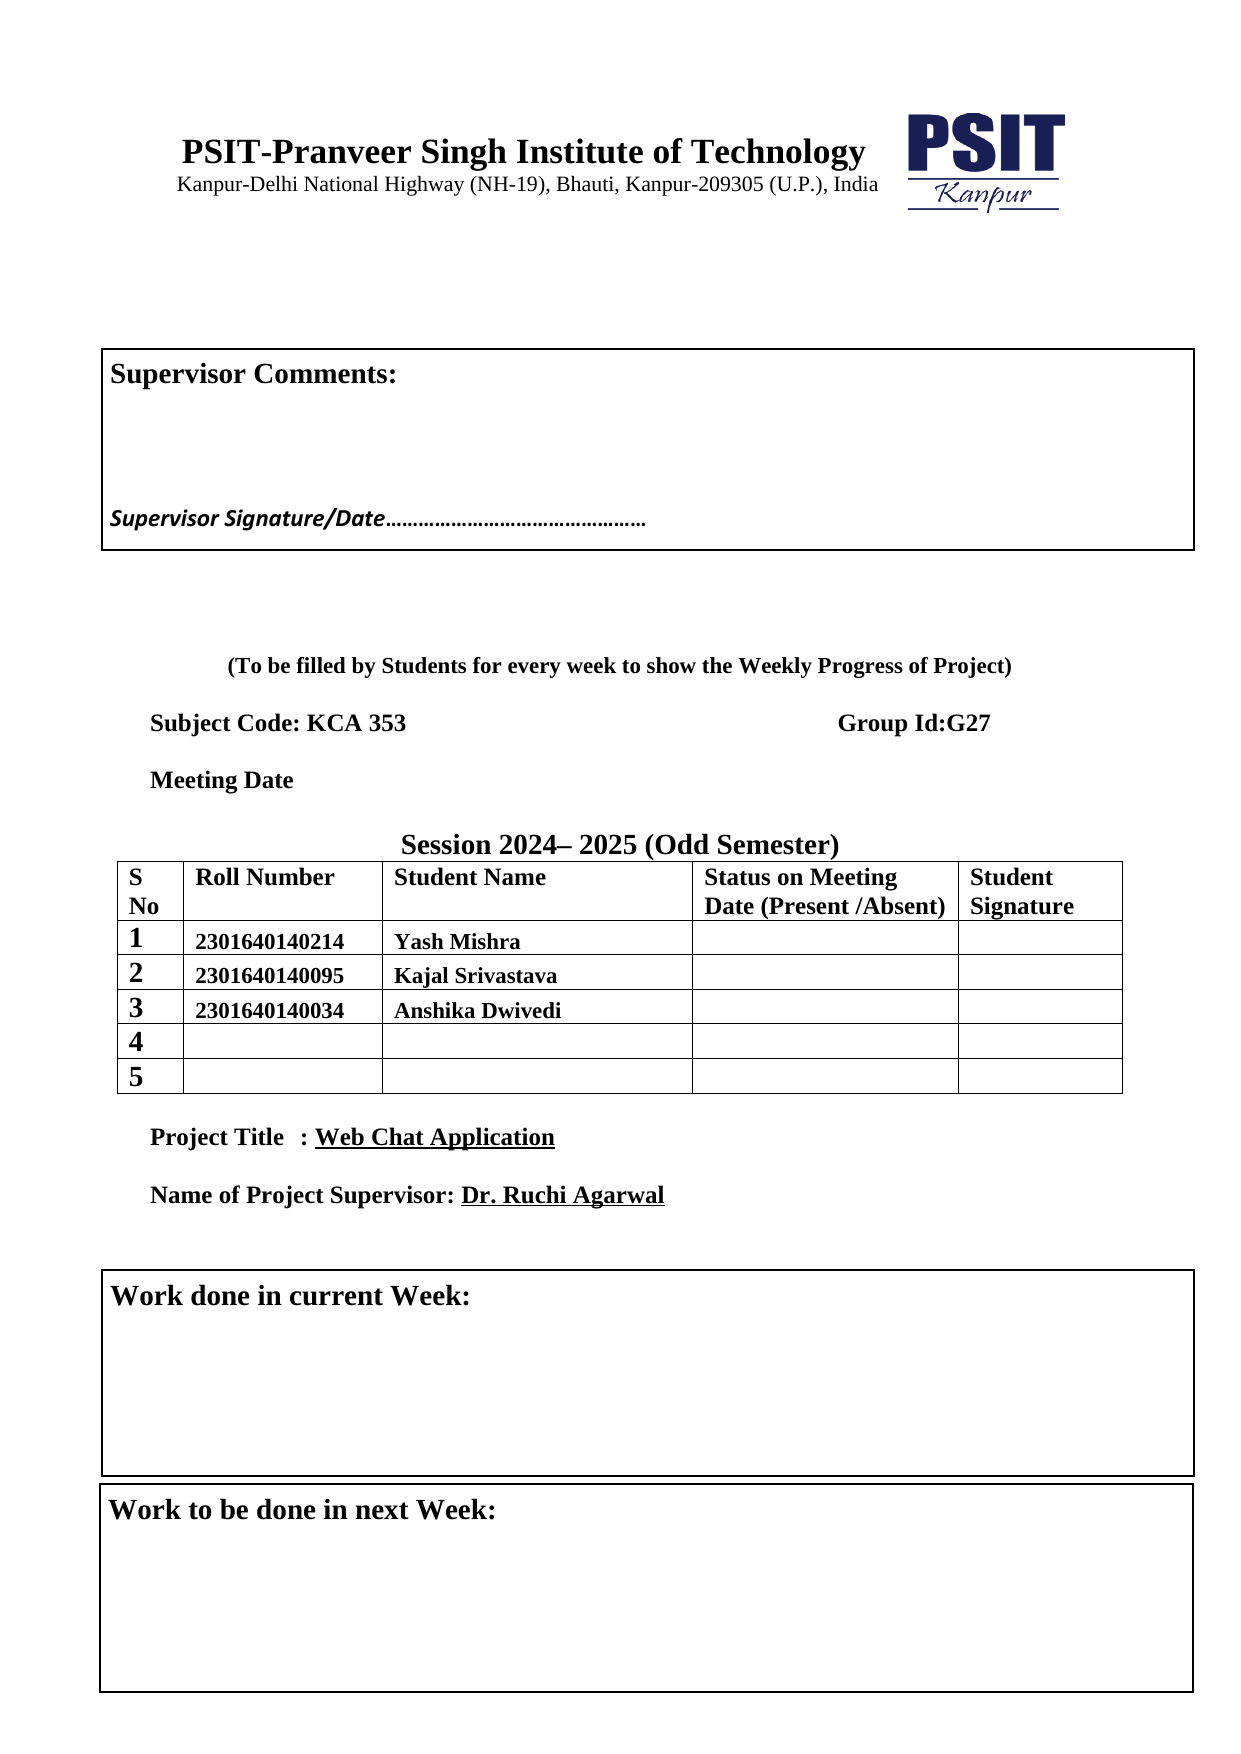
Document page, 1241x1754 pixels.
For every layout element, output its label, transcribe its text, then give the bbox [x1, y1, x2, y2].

table_cell [383, 1024, 692, 1058]
table_cell Yash Mishra [383, 921, 692, 954]
table_header Roll Number [184, 862, 382, 919]
table_cell [184, 1059, 382, 1092]
picture [907, 113, 1070, 213]
table_cell [383, 1059, 692, 1092]
table_cell 5 [118, 1059, 183, 1092]
table_cell Anshika Dwivedi [383, 990, 692, 1023]
table_header Student Name [383, 862, 692, 919]
table_cell [959, 990, 1122, 1023]
text (To be filled by Students for every week to show the Weekly Progress of Project) [150, 653, 1090, 679]
table_cell [693, 921, 958, 954]
table_cell [184, 1024, 382, 1058]
table_cell [693, 1024, 958, 1058]
text Session 2024– 2025 (Odd Semester) [150, 827, 1090, 861]
table_cell 2301640140095 [184, 955, 382, 989]
table_cell [959, 1059, 1122, 1092]
table_cell Kajal Srivastava [383, 955, 692, 989]
table_cell [693, 990, 958, 1023]
table_cell [959, 1024, 1122, 1058]
table_header Status on Meeting Date (Present /Absent) [693, 862, 958, 919]
table_cell 2 [118, 955, 183, 989]
table_cell [693, 1059, 958, 1092]
table_cell 2301640140034 [184, 990, 382, 1023]
table_cell [693, 955, 958, 989]
table_cell 1 [118, 921, 183, 954]
table_cell [959, 921, 1122, 954]
table_cell [959, 955, 1122, 989]
text Project Title : Web Chat Application [150, 1122, 1090, 1151]
text Meeting Date [150, 765, 1090, 794]
table_cell 4 [118, 1024, 183, 1058]
text Subject Code: KCA 353 Group Id:G27 [150, 708, 1090, 736]
text Name of Project Supervisor: Dr. Ruchi Agarwal [150, 1180, 1090, 1208]
table_header Student Signature [959, 862, 1122, 919]
table_cell 2301640140214 [184, 921, 382, 954]
table_cell 3 [118, 990, 183, 1023]
table_header S No [118, 862, 183, 919]
